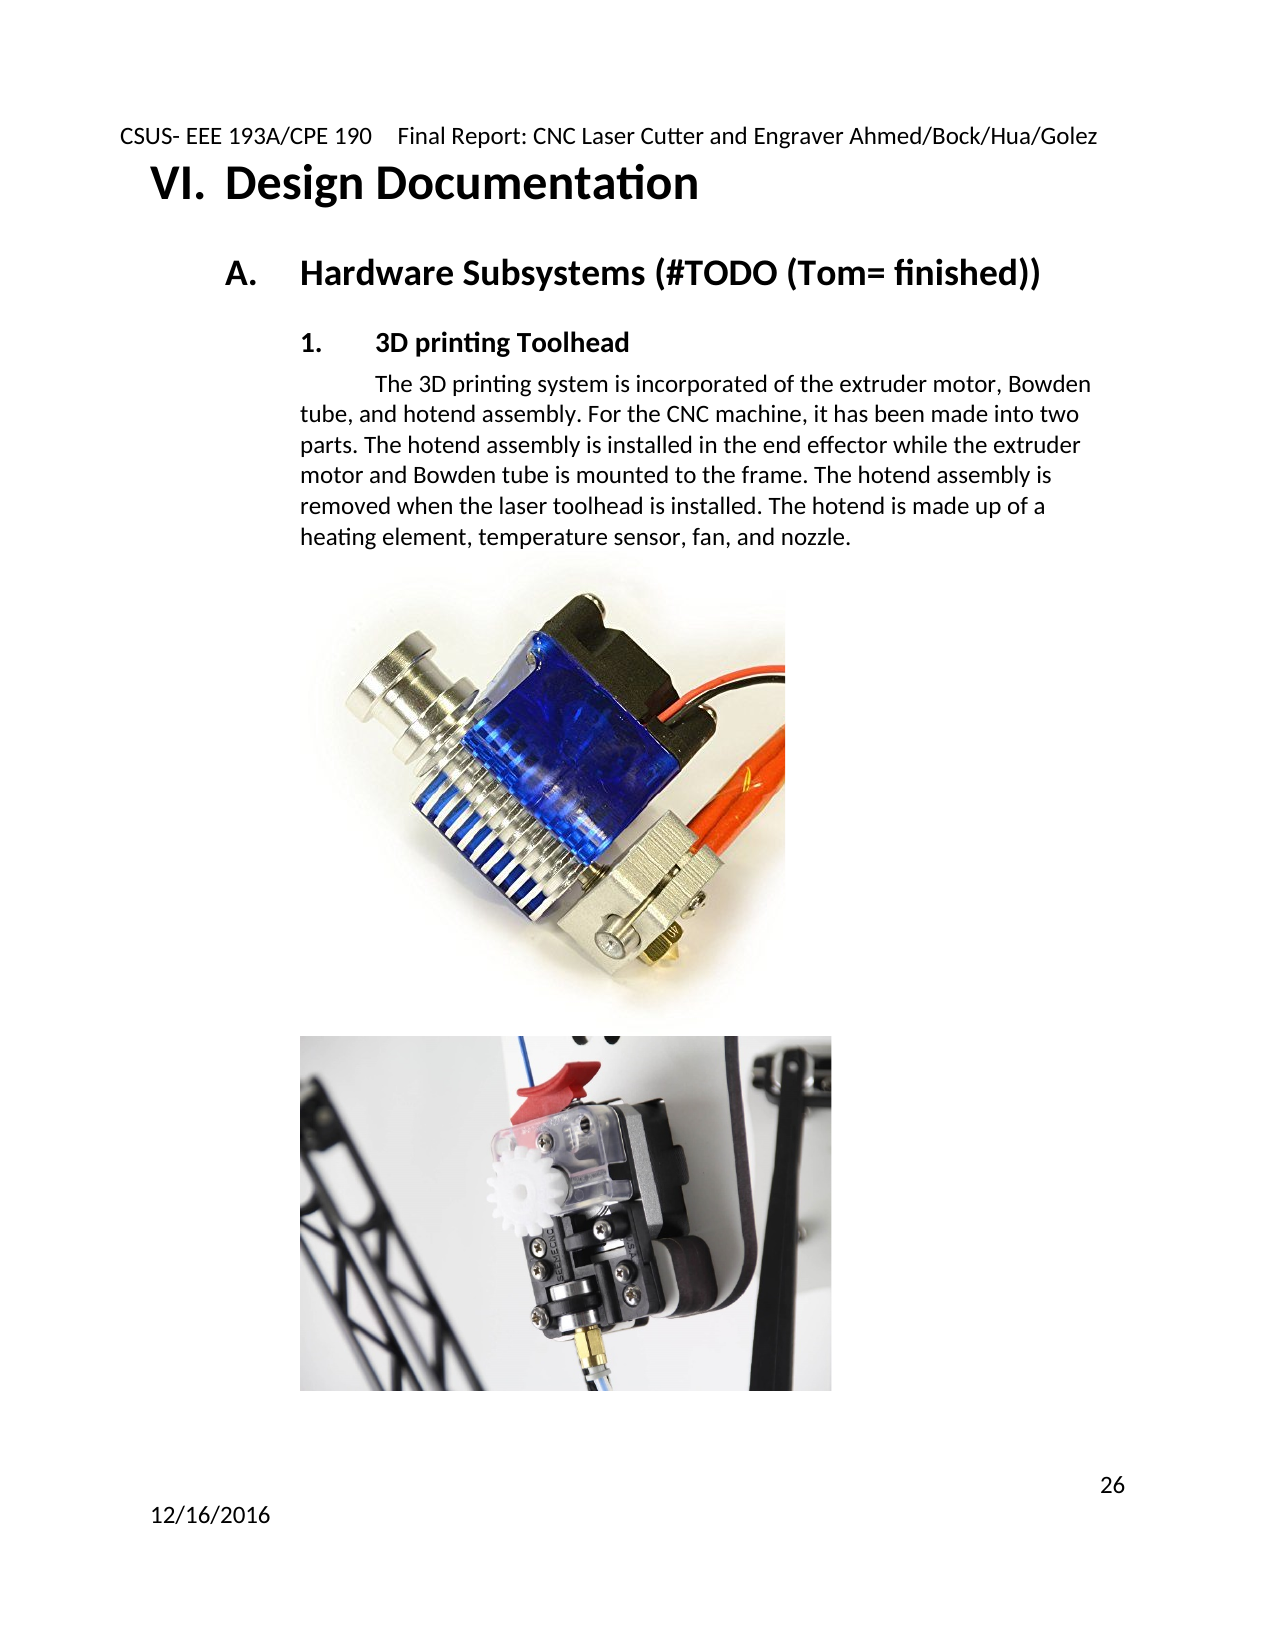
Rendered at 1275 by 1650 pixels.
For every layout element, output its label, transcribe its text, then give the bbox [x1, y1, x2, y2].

subtitle Hardware Subsystems (#TODO (Tom= finished)) [225, 249, 1125, 295]
subtitle Design Documentation [150, 151, 1125, 212]
subtitle 3D printing Toolhead [300, 324, 1125, 360]
text tube, and hotend assembly. For the CNC machine, it has been made into two parts. The hotend assembly is installed in the end effector while the extruder motor and Bowden tube is mounted to the frame. The hotend assembly is removed when the laser toolhead is installed. The hotend is made up of a heating element, temperature sensor, fan, and nozzle. [300, 398, 1125, 551]
picture [300, 551, 832, 1391]
text The 3D printing system is incorporated of the extruder motor, Bowden [300, 368, 1125, 398]
